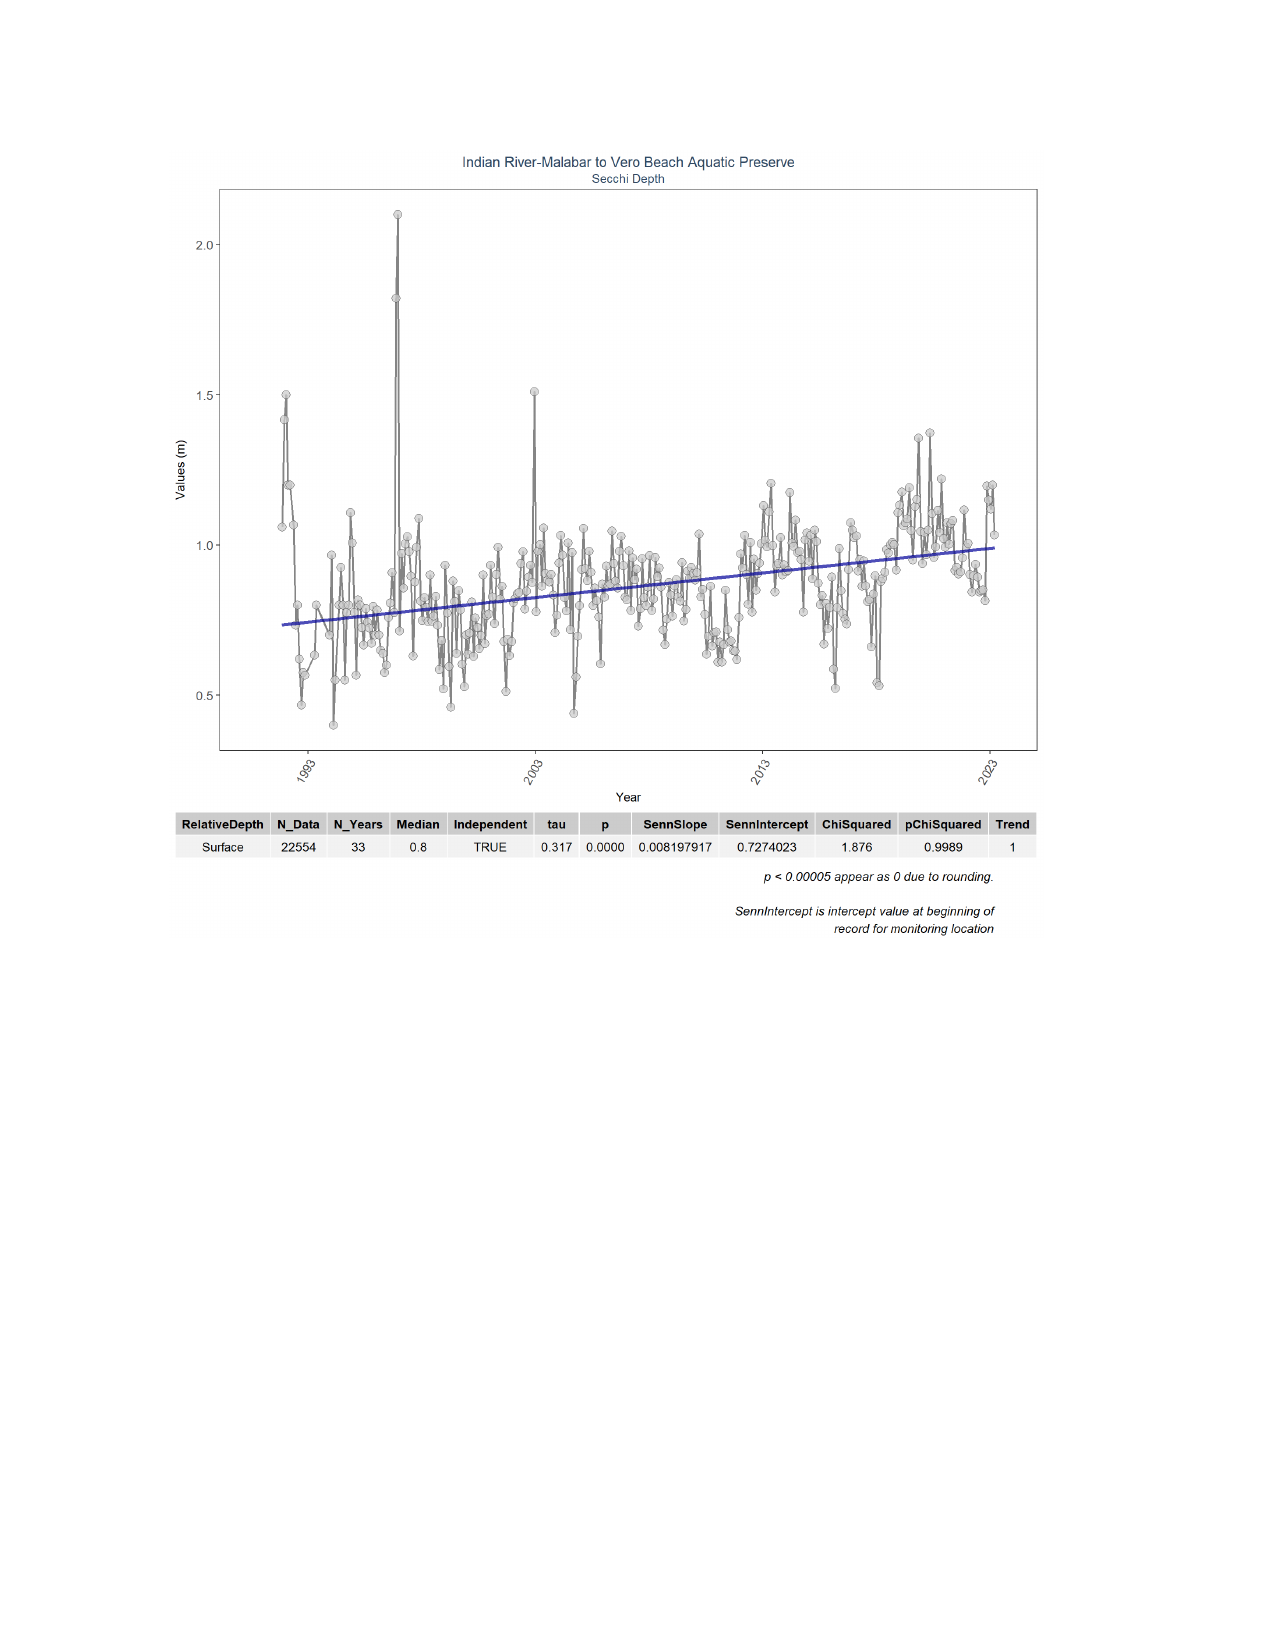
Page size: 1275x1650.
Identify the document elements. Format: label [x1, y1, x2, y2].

picture [168, 150, 1044, 938]
